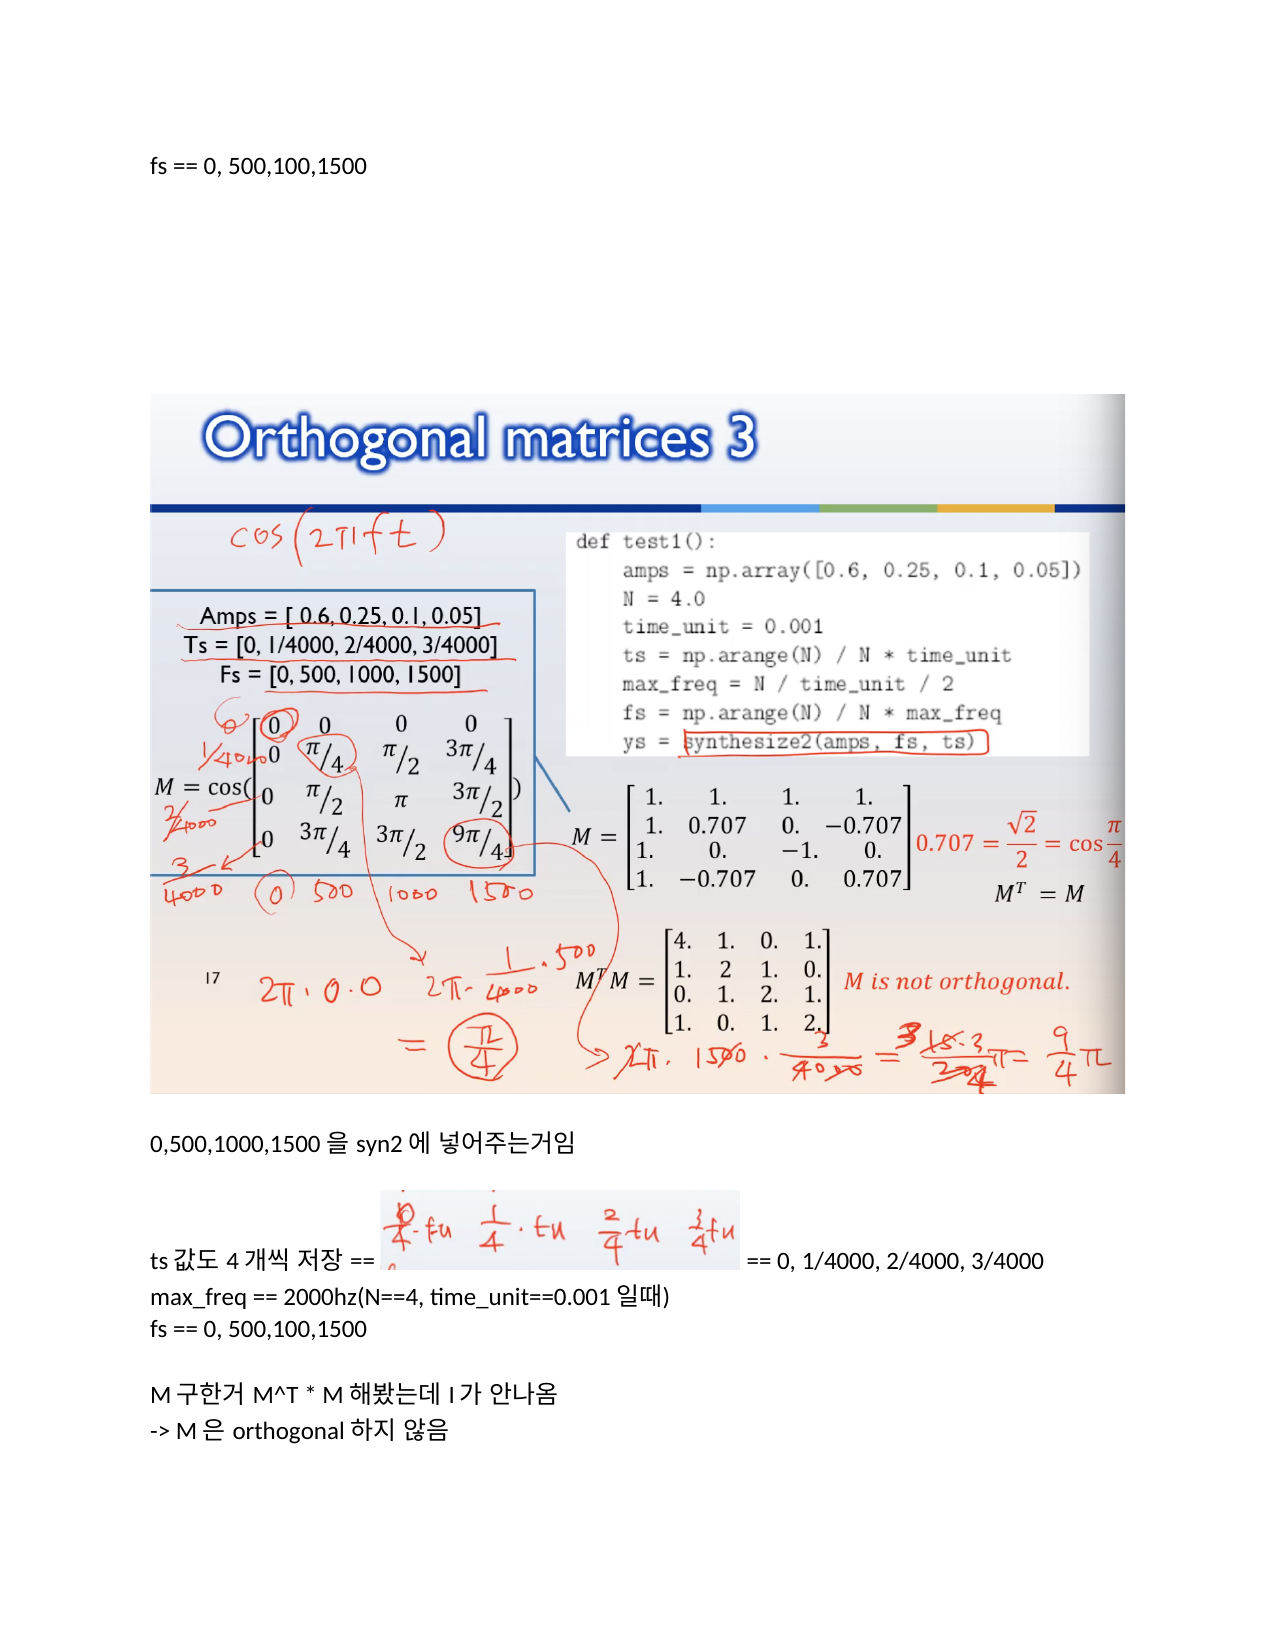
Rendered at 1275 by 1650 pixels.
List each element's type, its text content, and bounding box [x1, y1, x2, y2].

text -> M은 orthogonal 하지 않음 [150, 1410, 1125, 1447]
picture [380, 1190, 741, 1270]
text fs == 0, 500,100,1500 [150, 1313, 1125, 1344]
text M구한거 M^T * M 해봤는데 I가 안나옴 [150, 1374, 1125, 1410]
picture [150, 394, 1125, 1094]
text fs == 0, 500,100,1500 [150, 150, 1125, 181]
text 0,500,1000,1500을 syn2 에 넣어주는거임 [150, 1124, 1125, 1160]
text max_freq == 2000hz(N==4, time_unit==0.001일때) [150, 1277, 1125, 1313]
